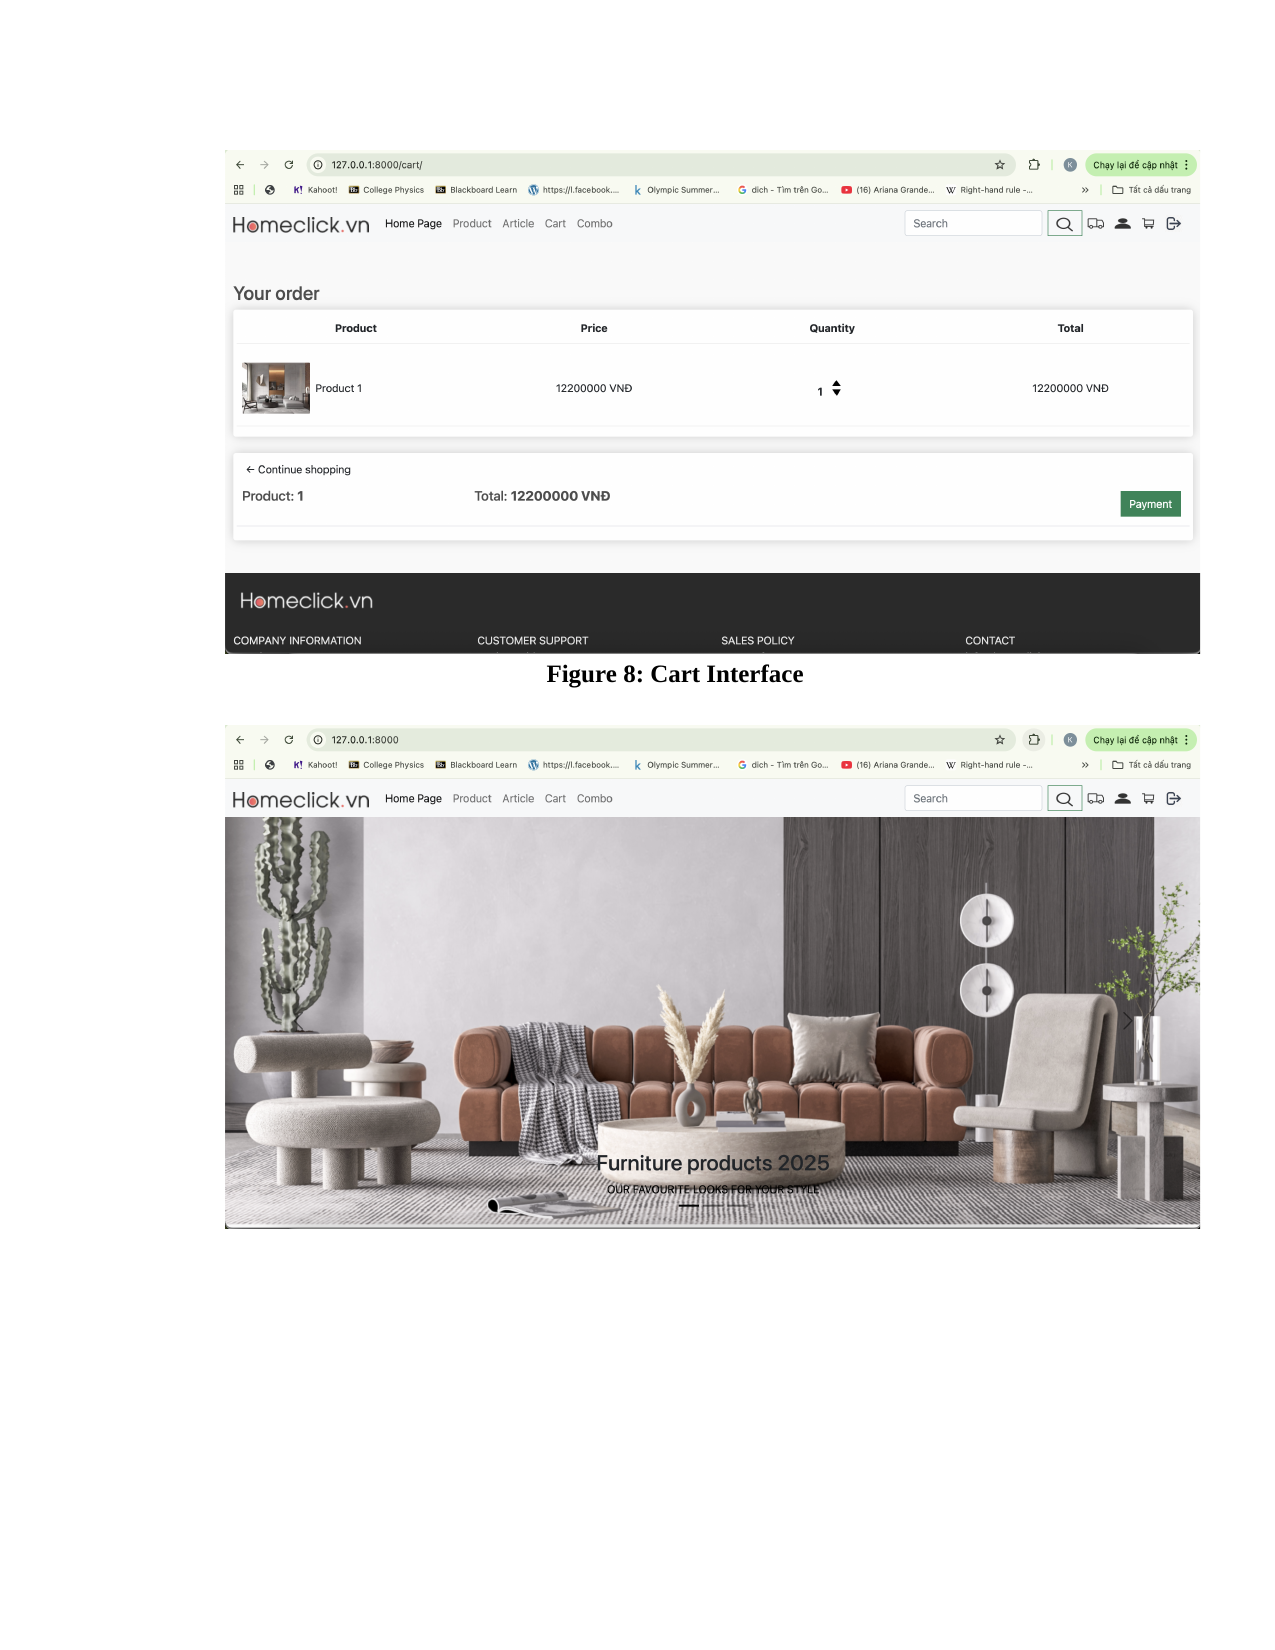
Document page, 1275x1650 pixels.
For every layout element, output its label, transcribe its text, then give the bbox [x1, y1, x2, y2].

picture [225, 150, 1200, 654]
picture [225, 725, 1200, 1229]
list Figure 8: Cart Interface [225, 659, 1125, 688]
